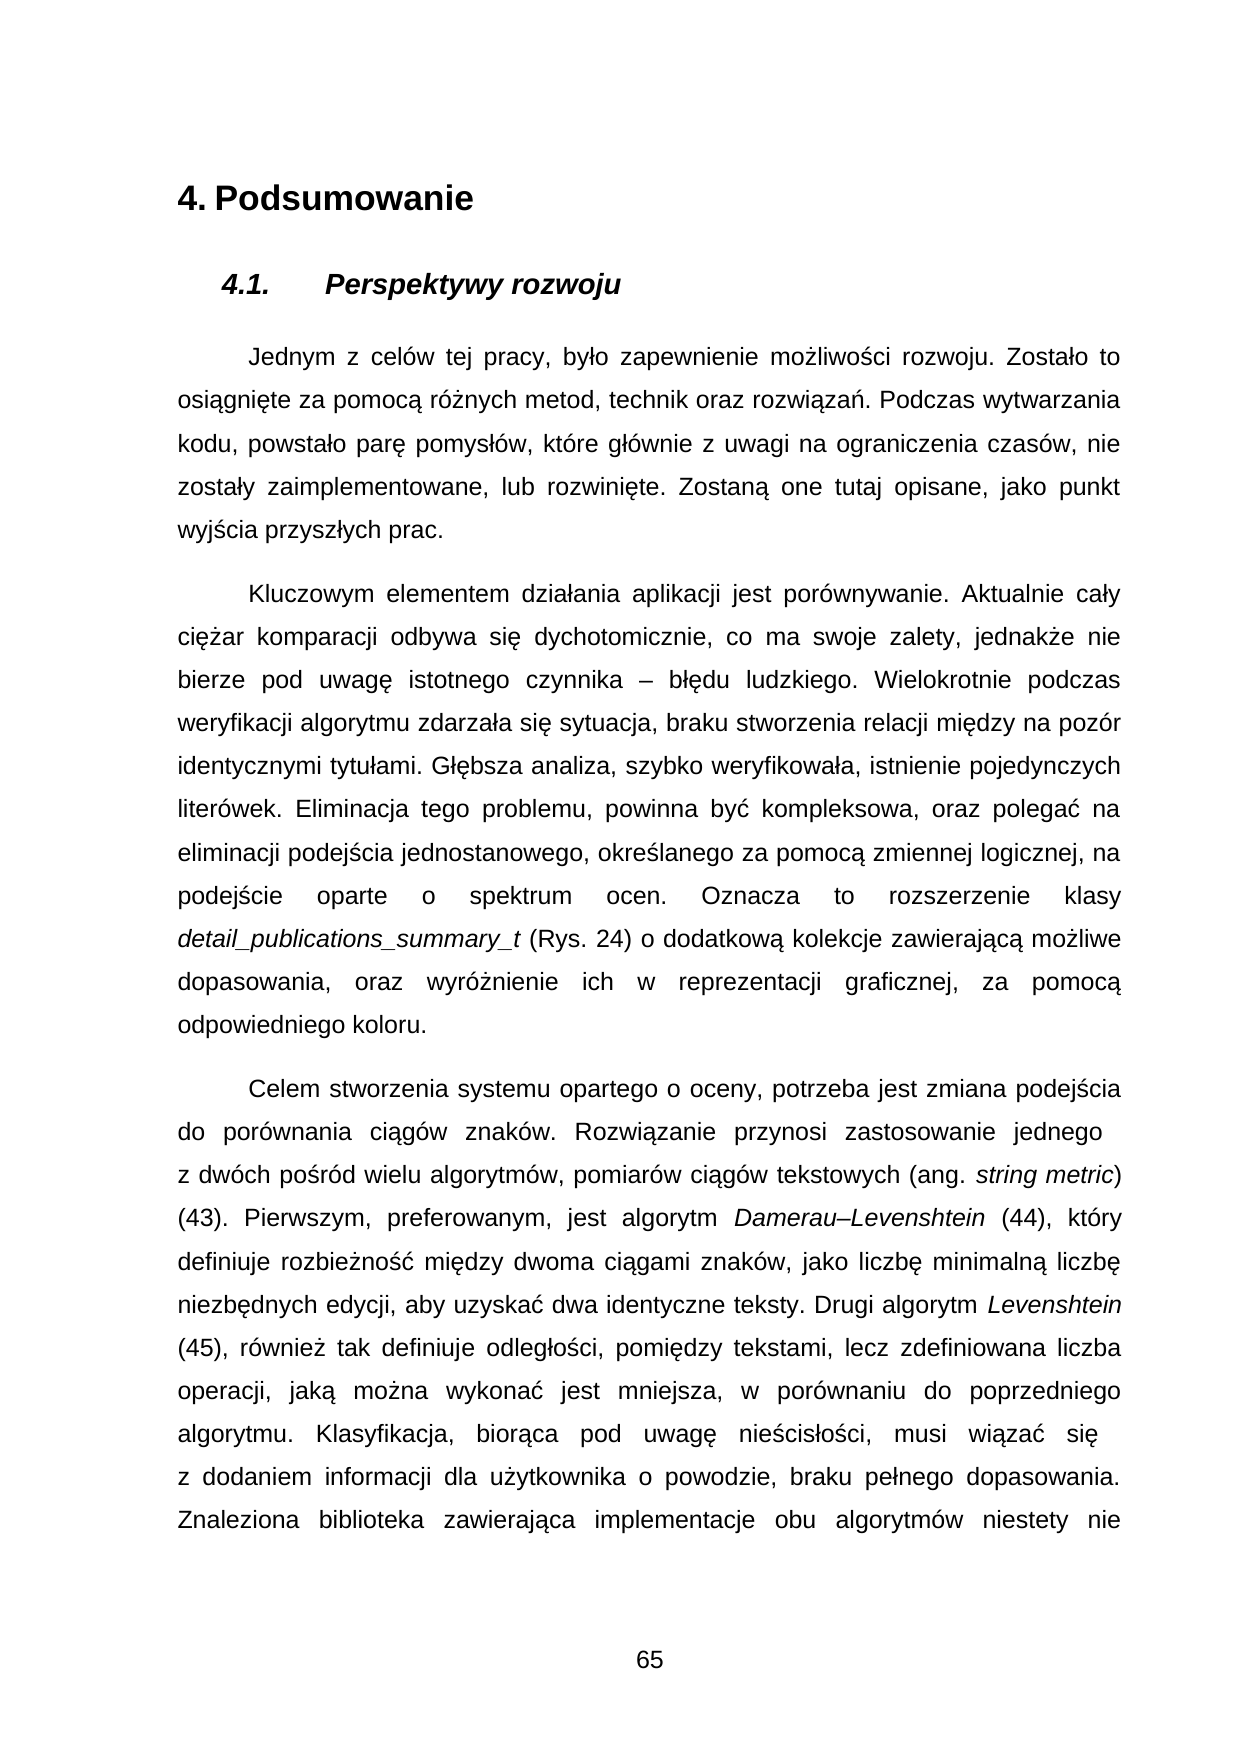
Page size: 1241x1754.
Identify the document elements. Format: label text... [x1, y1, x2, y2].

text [177, 1074, 1122, 1534]
text Kluczowym elementem działania aplikacji jest porównywanie. Aktualnie cały ciężar komparacji odbywa się dychotomicznie, co ma swoje zalety, jednakże nie bierze pod uwagę istotnego czynnika – błędu ludzkiego. Wielokrotnie podczas weryfikacji algorytmu zdarzała się sytuacja, braku stworzenia relacji między na pozór identycznymi tytułami. Głębsza analiza, szybko weryfikowała, istnienie pojedynczych literówek. Eliminacja tego problemu, powinna być kompleksowa, oraz polegać na eliminacji podejścia jednostanowego, określanego za pomocą zmiennej logicznej, na podejście oparte o spektrum ocen. Oznacza to rozszerzenie klasy detail_publications_summary_t (Rys. 23) o dodatkową kolekcje zawierającą możliwe dopasowania, oraz wyróżnienie ich w reprezentacji graficznej, za pomocą odpowiedniego koloru. [177, 579, 1122, 1039]
text Jednym z celów tej pracy, było zapewnienie możliwości rozwoju. Zostało to osiągnięte za pomocą różnych metod, technik oraz rozwiązań. Podczas wytwarzania kodu, powstało parę pomysłów, które głównie z uwagi na ograniczenia czasów, nie zostały zaimplementowane, lub rozwinięte. Zostaną one tutaj opisane, jako punkt wyjścia przyszłych prac. [177, 342, 1122, 544]
subtitle Perspektywy rozwoju [222, 267, 1122, 301]
subtitle Podsumowanie [177, 177, 1122, 218]
